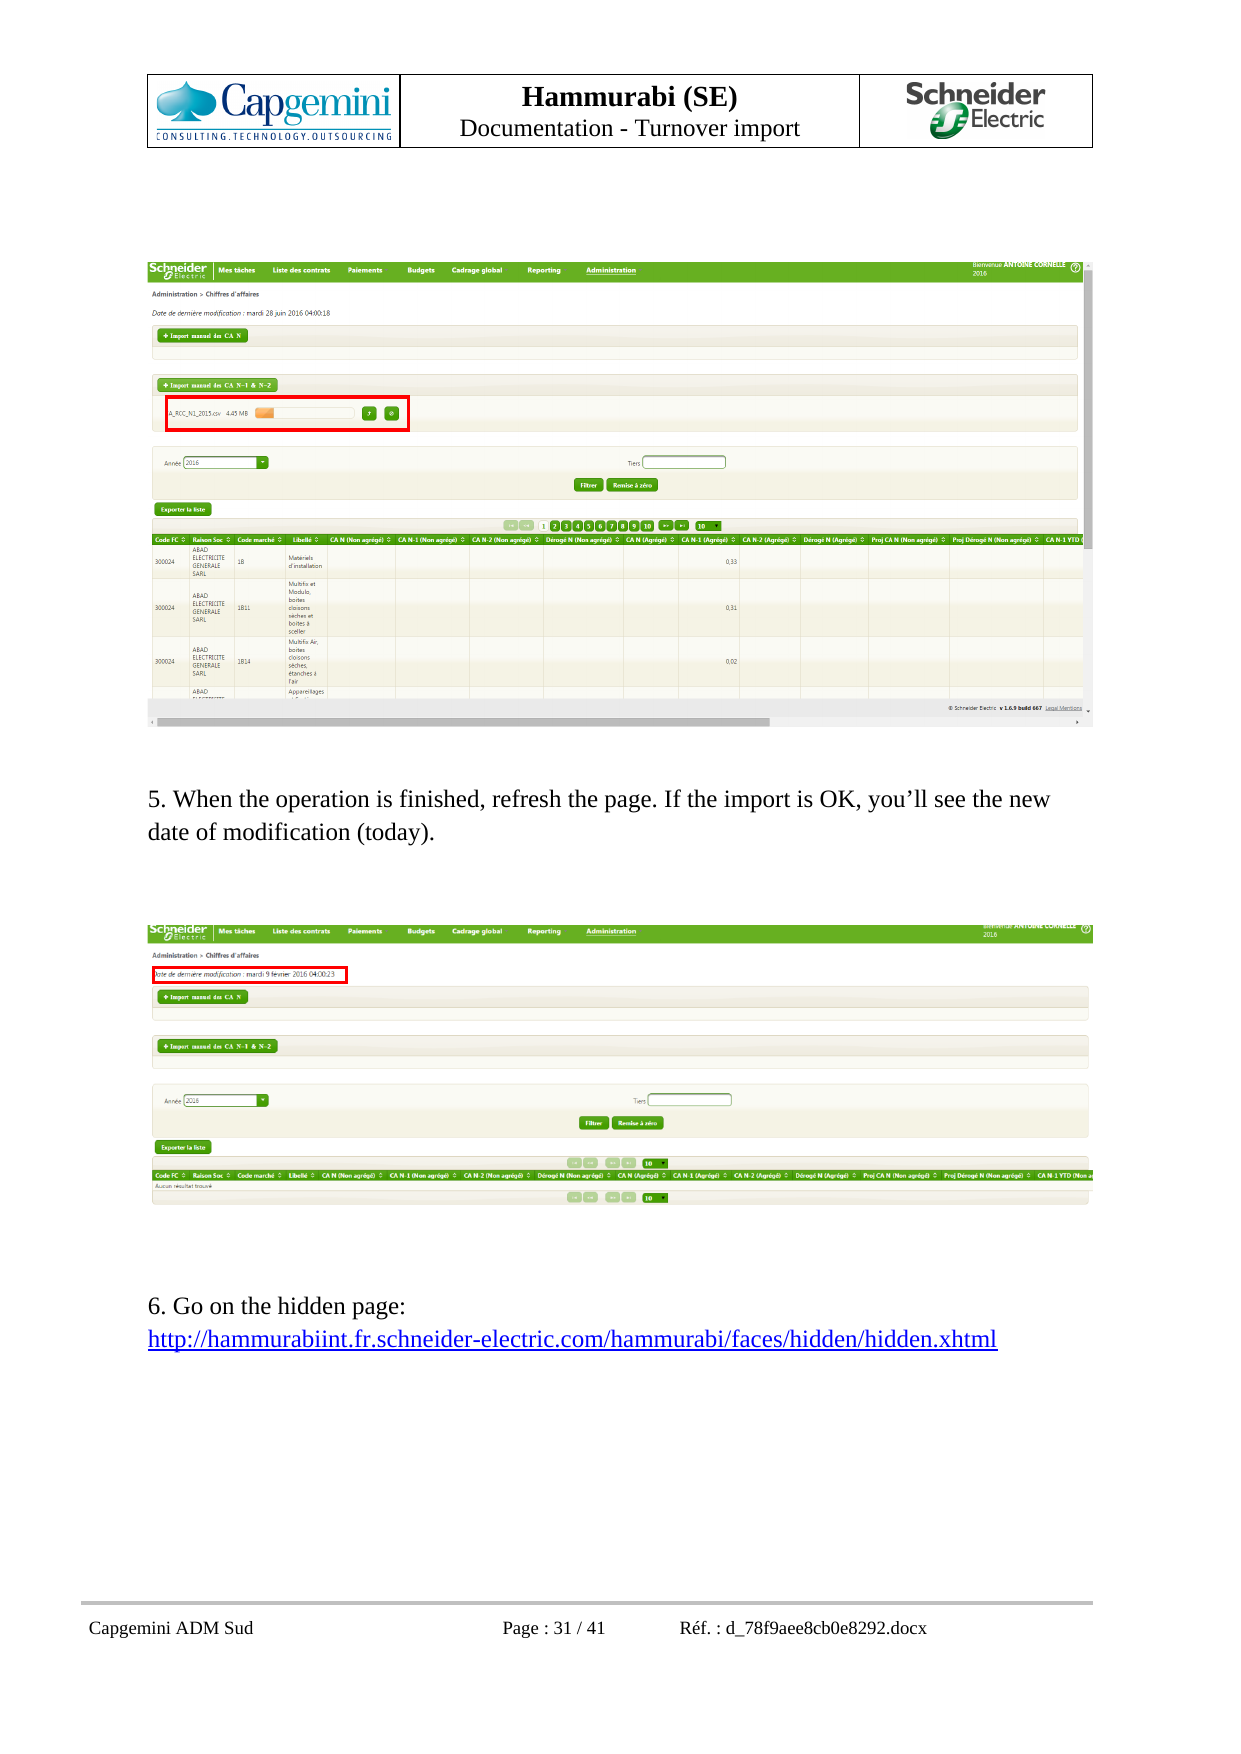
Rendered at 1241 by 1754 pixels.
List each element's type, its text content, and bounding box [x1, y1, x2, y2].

picture [156, 131, 391, 140]
picture [147, 262, 1093, 727]
picture [147, 925, 1093, 1213]
picture [906, 82, 1046, 139]
text 5. When the operation is finished, refresh the page. If the import is OK, you’ll see the new date of modification (today). [148, 784, 1093, 846]
text 6. Go on the hidden page: http://hammurabiint.fr.schneider-electric.com/hammurabi/faces/hidden/hidden.xhtml [148, 1291, 1093, 1353]
picture [156, 81, 391, 128]
